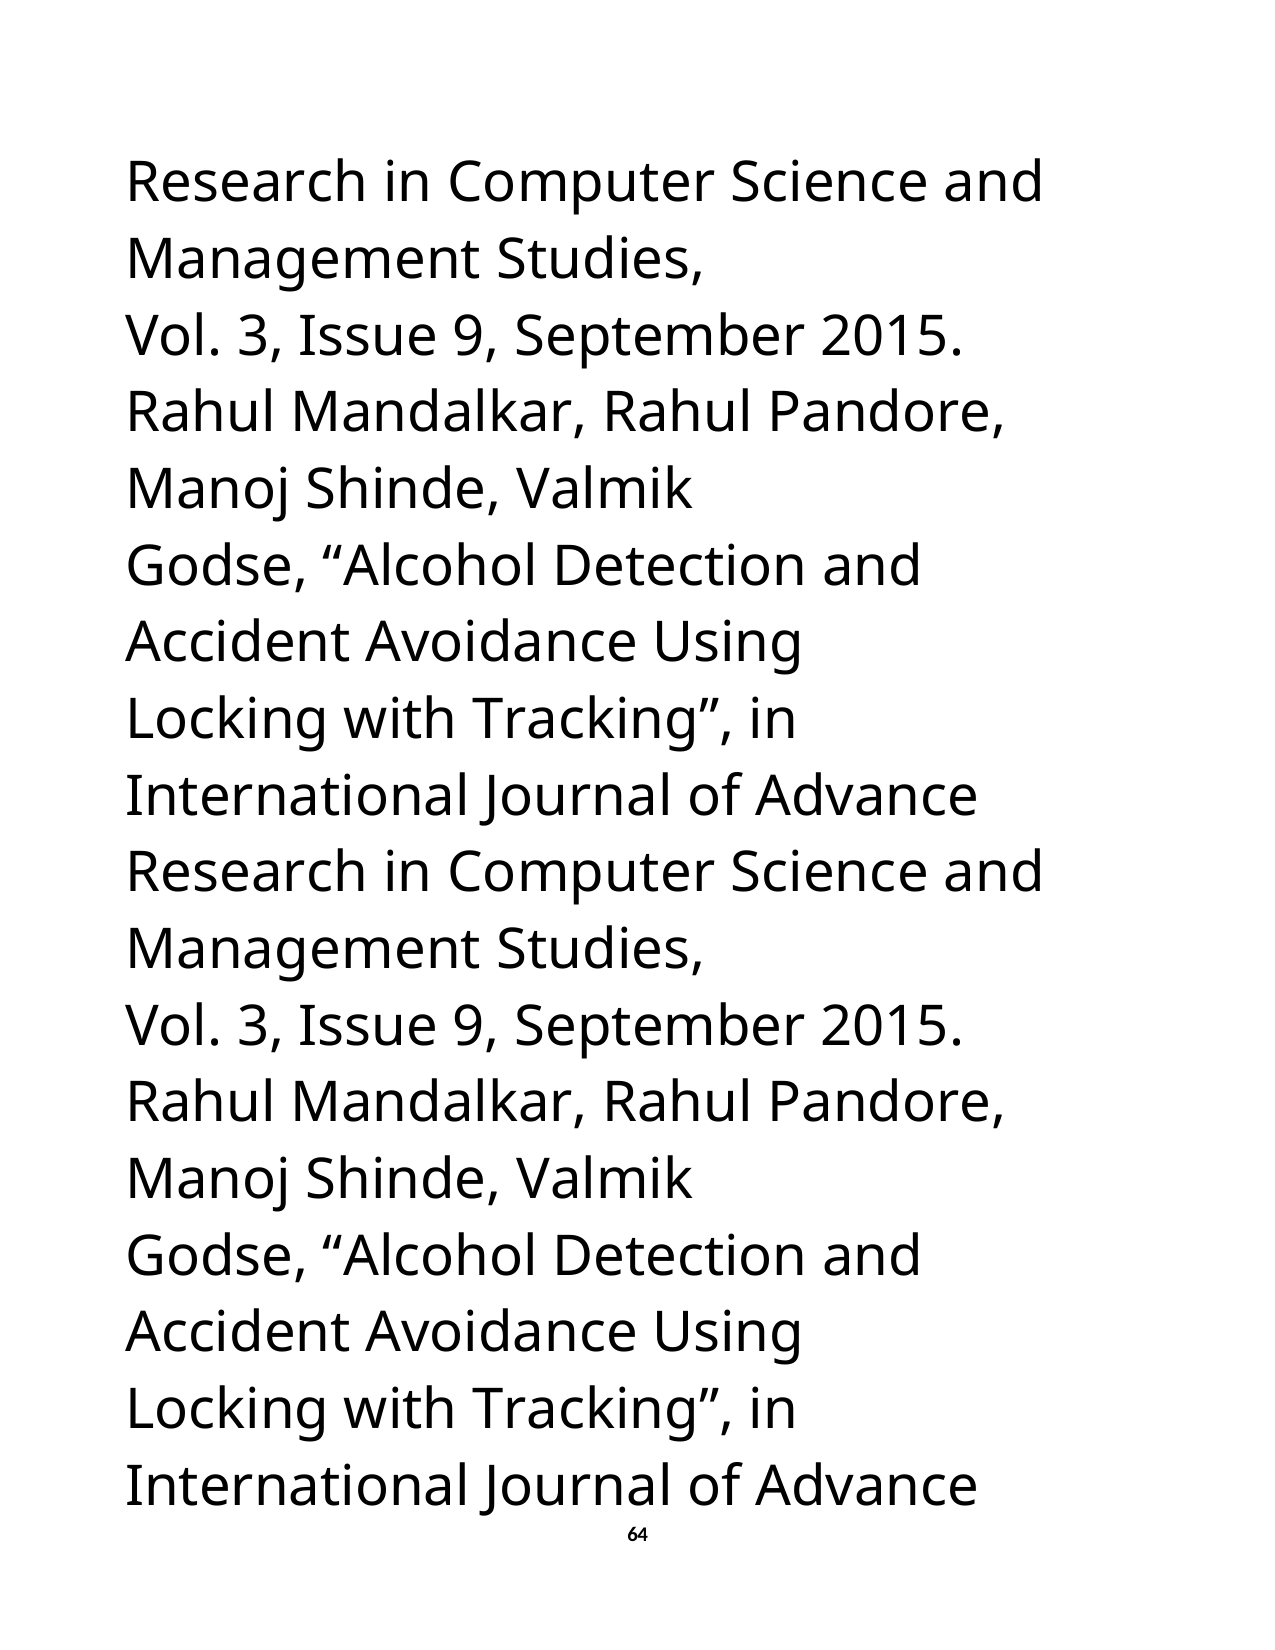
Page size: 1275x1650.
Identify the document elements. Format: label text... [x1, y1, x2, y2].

text Research in Computer Science and Management Studies, [125, 832, 1146, 985]
text Rahul Mandalkar, Rahul Pandore, Manoj Shinde, Valmik [125, 1062, 1146, 1215]
text Rahul Mandalkar, Rahul Pandore, Manoj Shinde, Valmik [125, 372, 1146, 525]
text Research in Computer Science and Management Studies, [125, 142, 1146, 295]
text Vol. 3, Issue 9, September 2015. [125, 985, 1146, 1062]
text Godse, “Alcohol Detection and Accident Avoidance Using [125, 1215, 1146, 1368]
text Godse, “Alcohol Detection and Accident Avoidance Using [125, 525, 1146, 678]
text Vol. 3, Issue 9, September 2015. [125, 295, 1146, 372]
text Locking with Tracking”, in International Journal of Advance [125, 1368, 1146, 1522]
text Locking with Tracking”, in International Journal of Advance [125, 678, 1146, 832]
